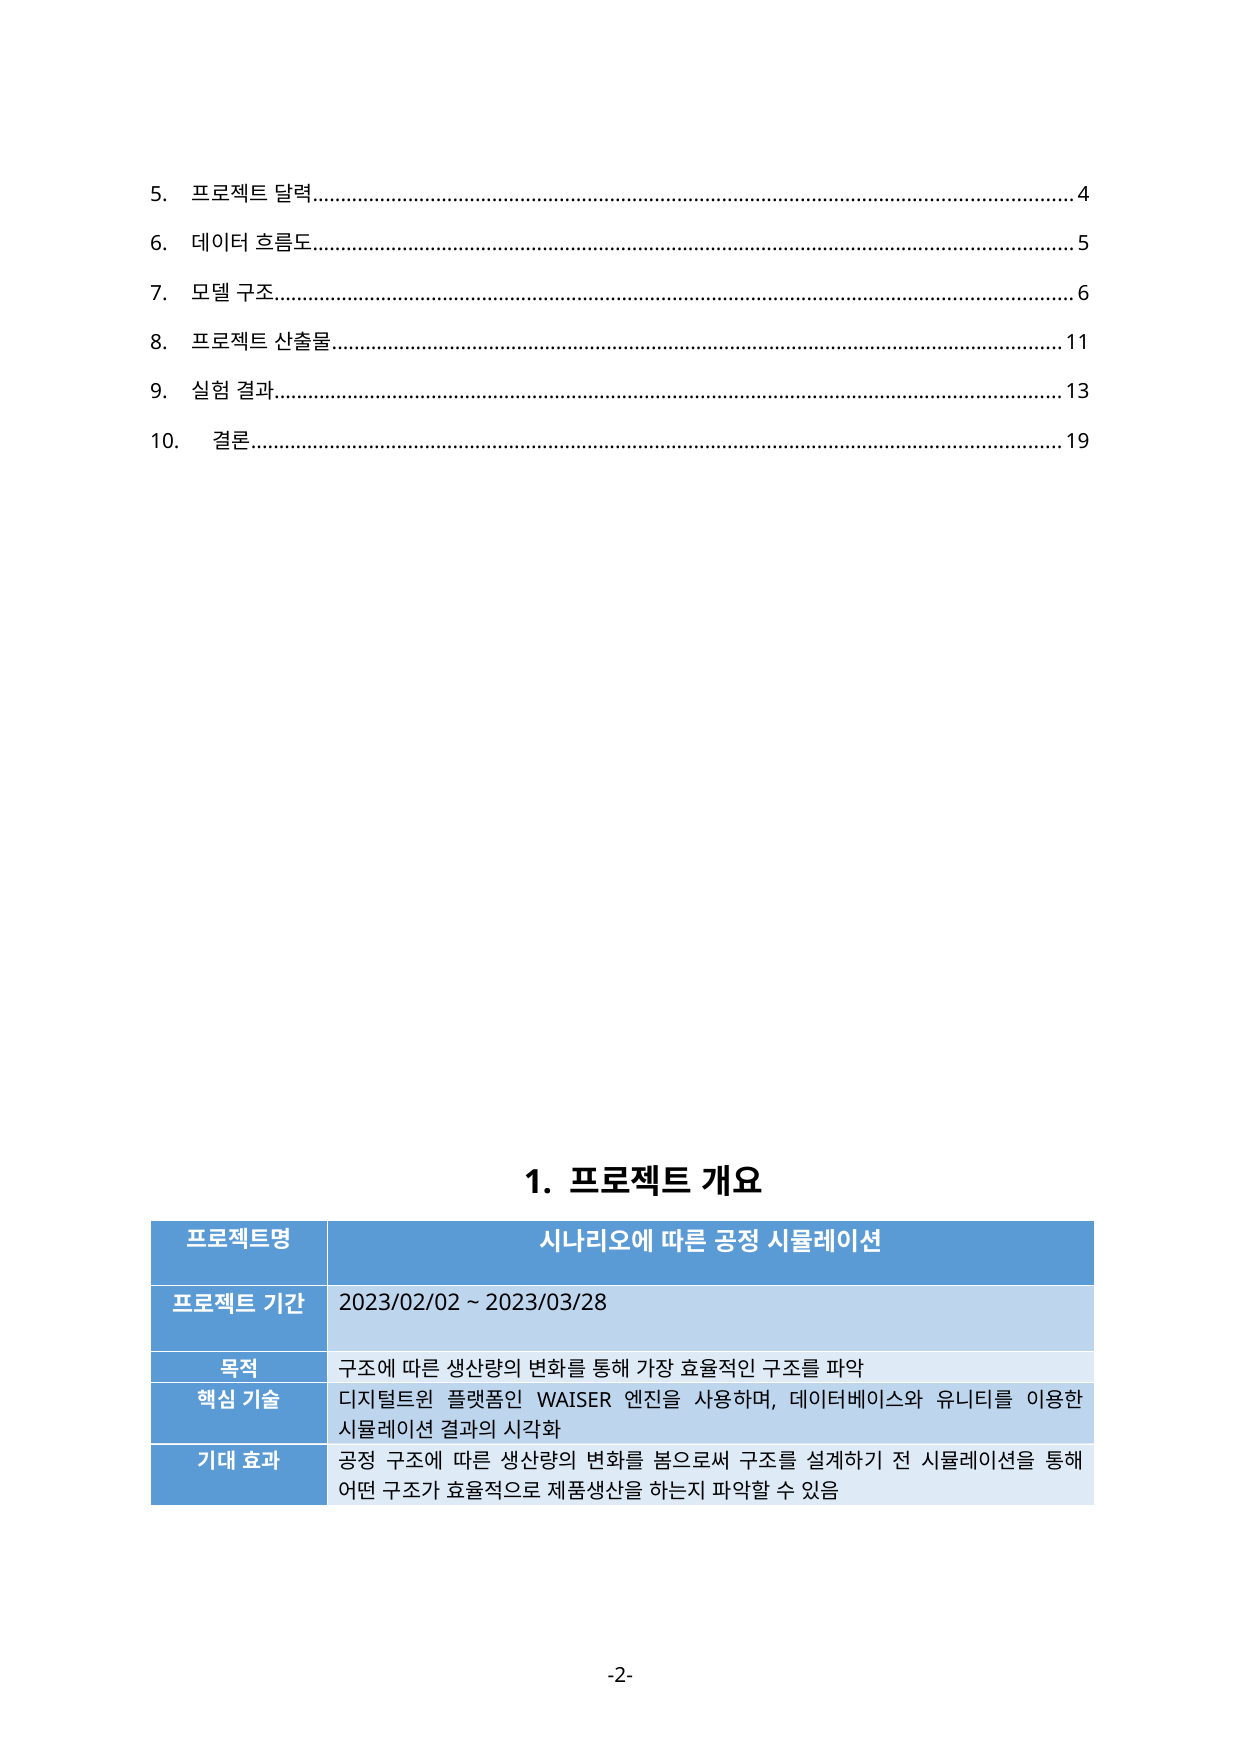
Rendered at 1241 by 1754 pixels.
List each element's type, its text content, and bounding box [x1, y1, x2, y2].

table_cell 기대 효과 [151, 1445, 327, 1505]
table_cell 공정 구조에 따른 생산량의 변화를 봄으로써 구조를 설계하기 전 시뮬레이션을 통해 어떤 구조가 효율적으로 제품생산을 하는지 파악할 수 있음 [328, 1445, 1094, 1505]
table_cell 2023/02/02 ~ 2023/03/28 [328, 1286, 1094, 1351]
table_cell 프로젝트 기간 [151, 1286, 327, 1351]
table_header 프로젝트명 [151, 1221, 327, 1285]
table_cell 목적 [151, 1352, 327, 1382]
title 프로젝트 개요 [196, 1155, 1090, 1203]
table_header 시나리오에 따른 공정 시뮬레이션 [328, 1221, 1094, 1285]
table_cell 구조에 따른 생산량의 변화를 통해 가장 효율적인 구조를 파악 [328, 1352, 1094, 1382]
table_cell 디지털트윈 플랫폼인 WAISER 엔진을 사용하며, 데이터베이스와 유니티를 이용한 시뮬레이션 결과의 시각화 [328, 1383, 1094, 1443]
table_cell 핵심 기술 [151, 1383, 327, 1443]
